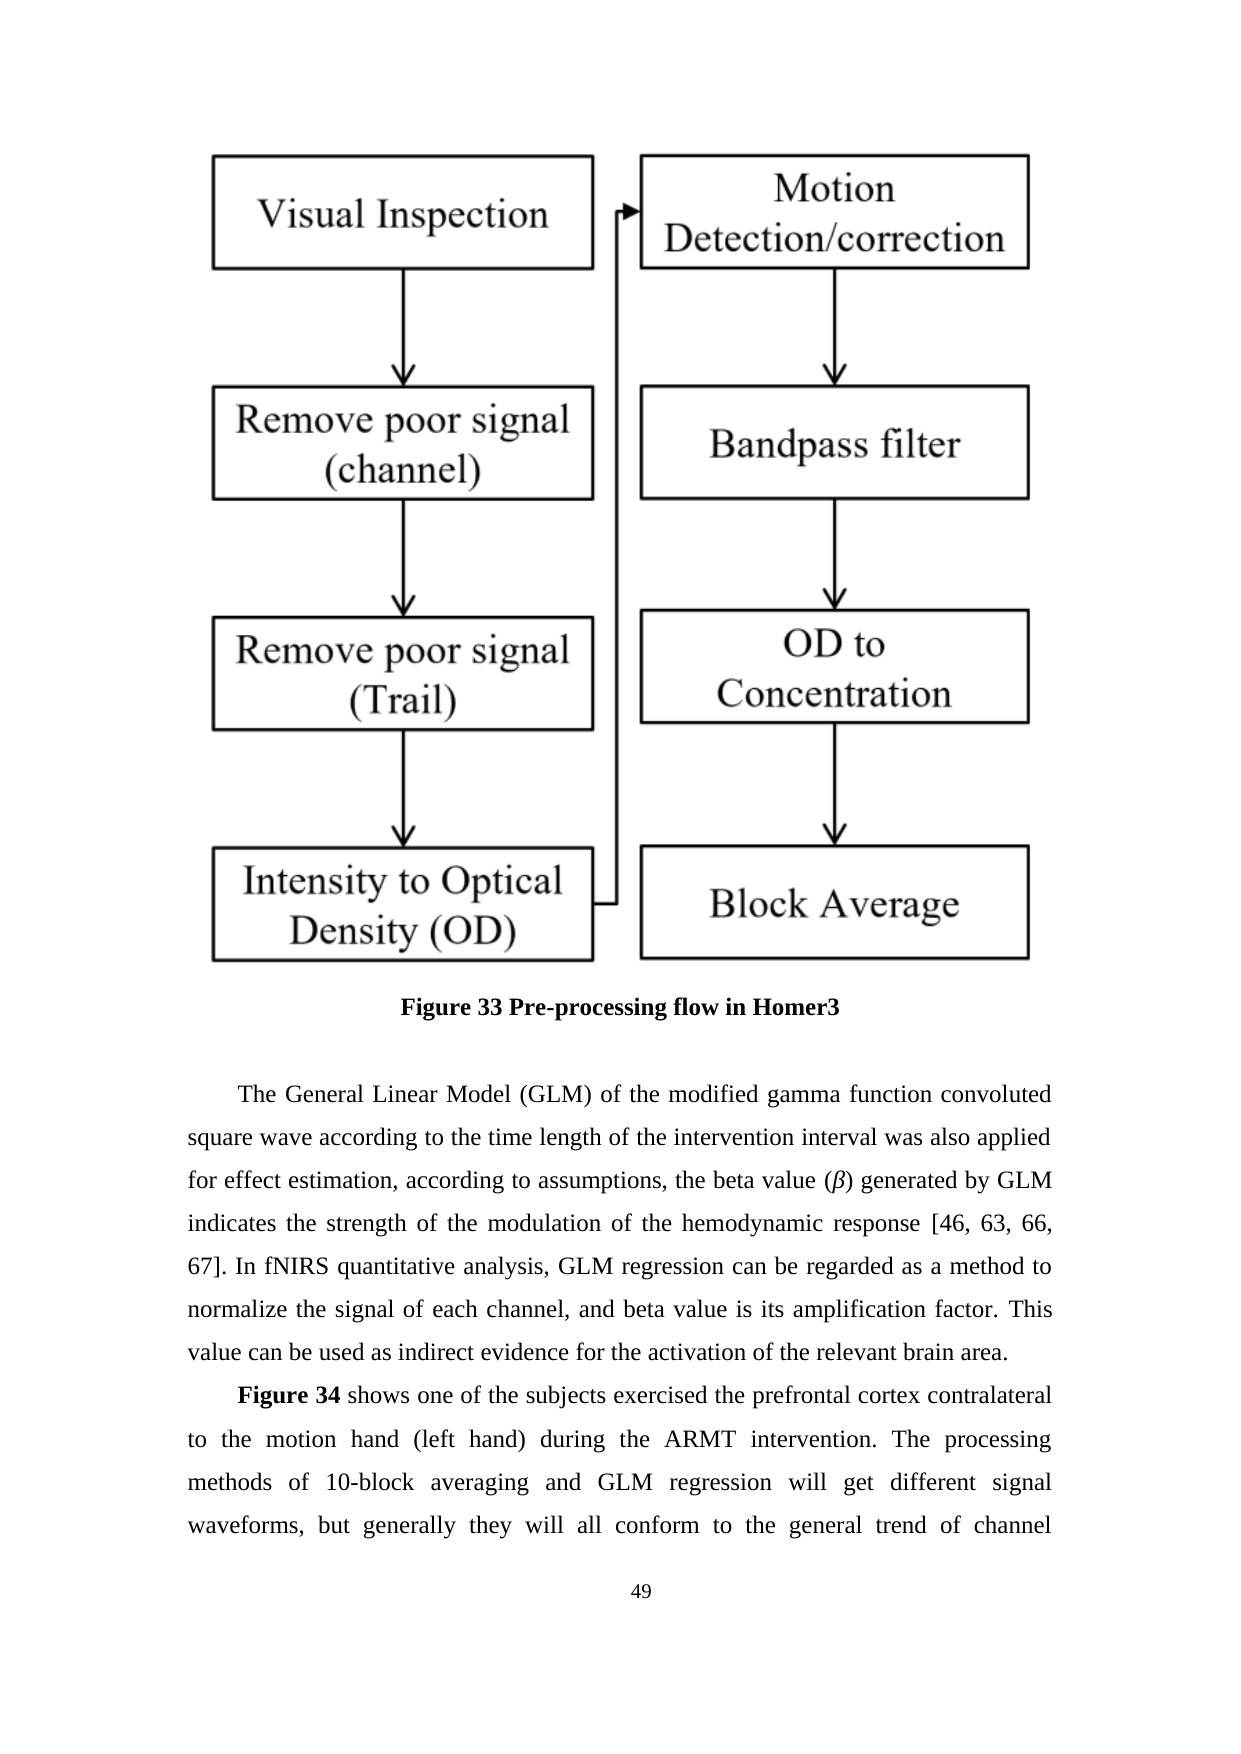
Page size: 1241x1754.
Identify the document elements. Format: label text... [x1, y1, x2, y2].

text The General Linear Model (GLM) of the modified gamma function convoluted square wave according to the time length of the intervention interval was also applied for effect estimation, according to assumptions, the beta value (β) generated by GLM indicates the strength of the modulation of the hemodynamic response [46, 63, 66, 67]. In fNIRS quantitative analysis, GLM regression can be regarded as a method to normalize the signal of each channel, and beta value is its amplification factor. This value can be used as indirect evidence for the activation of the relevant brain area. [187, 1079, 1053, 1366]
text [187, 1381, 1053, 1539]
picture [210, 150, 1031, 979]
text Figure 33 Pre-processing flow in Homer3 [187, 992, 1053, 1021]
